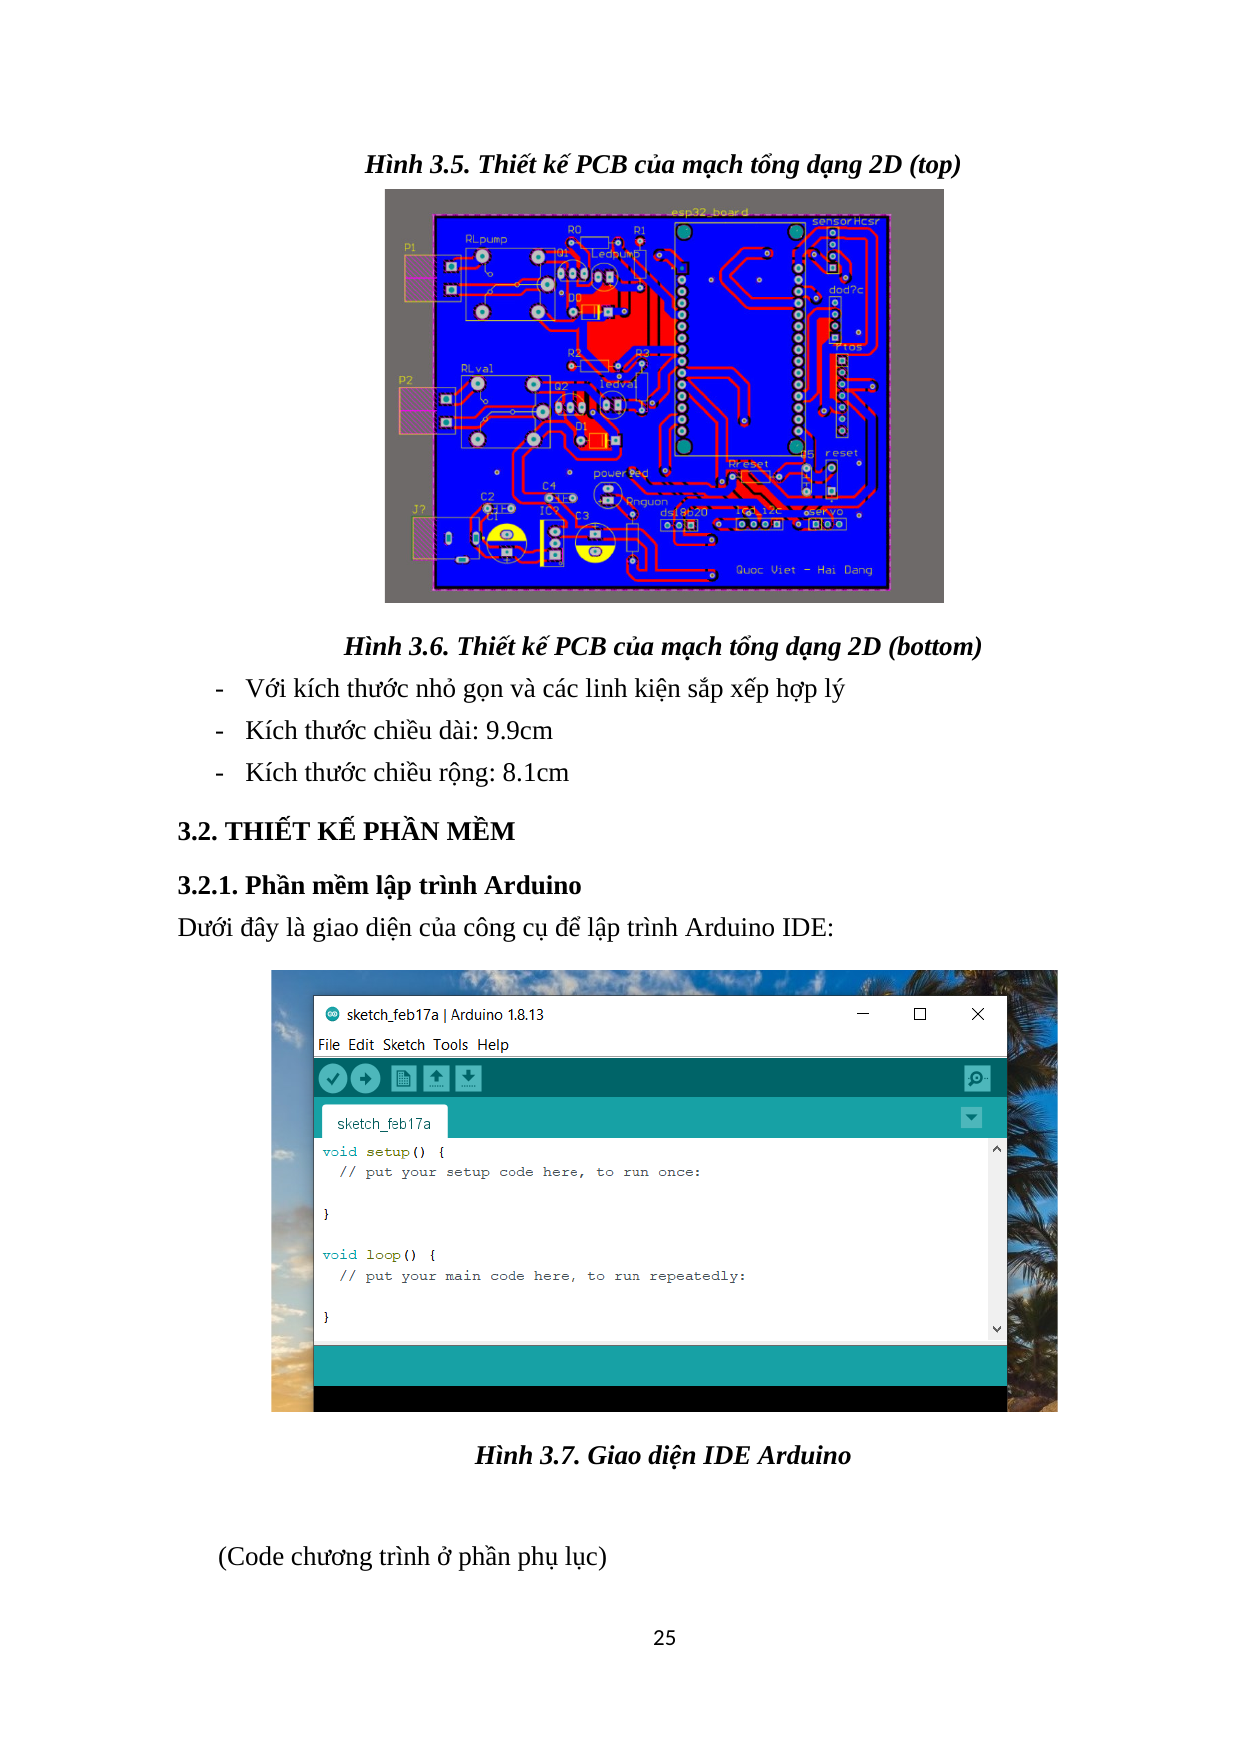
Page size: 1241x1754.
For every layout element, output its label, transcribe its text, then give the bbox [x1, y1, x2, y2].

subtitle 3.2.1. Phần mềm lập trình Arduino [177, 869, 1152, 901]
picture [384, 189, 944, 603]
list Kích thước chiều rộng: 8.1cm [215, 756, 1152, 787]
subtitle Hình 3.6. Thiết kế PCB của mạch tổng dạng 2D (bottom) [177, 630, 1152, 661]
list Với kích thước nhỏ gọn và các linh kiện sắp xếp hợp lý [215, 672, 1152, 703]
text Dưới đây là giao diện của công cụ để lập trình Arduino IDE: [177, 911, 1152, 942]
picture [271, 970, 1058, 1412]
subtitle Hình 3.7. Giao diện IDE Arduino [177, 1439, 1152, 1471]
list Kích thước chiều dài: 9.9cm [215, 714, 1152, 745]
subtitle 3.2. THIẾT KẾ PHẦN MỀM [177, 815, 1152, 846]
subtitle Hình 3.5. Thiết kế PCB của mạch tổng dạng 2D (top) [177, 148, 1152, 179]
list (Code chương trình ở phần phụ lục) [218, 1540, 1152, 1571]
